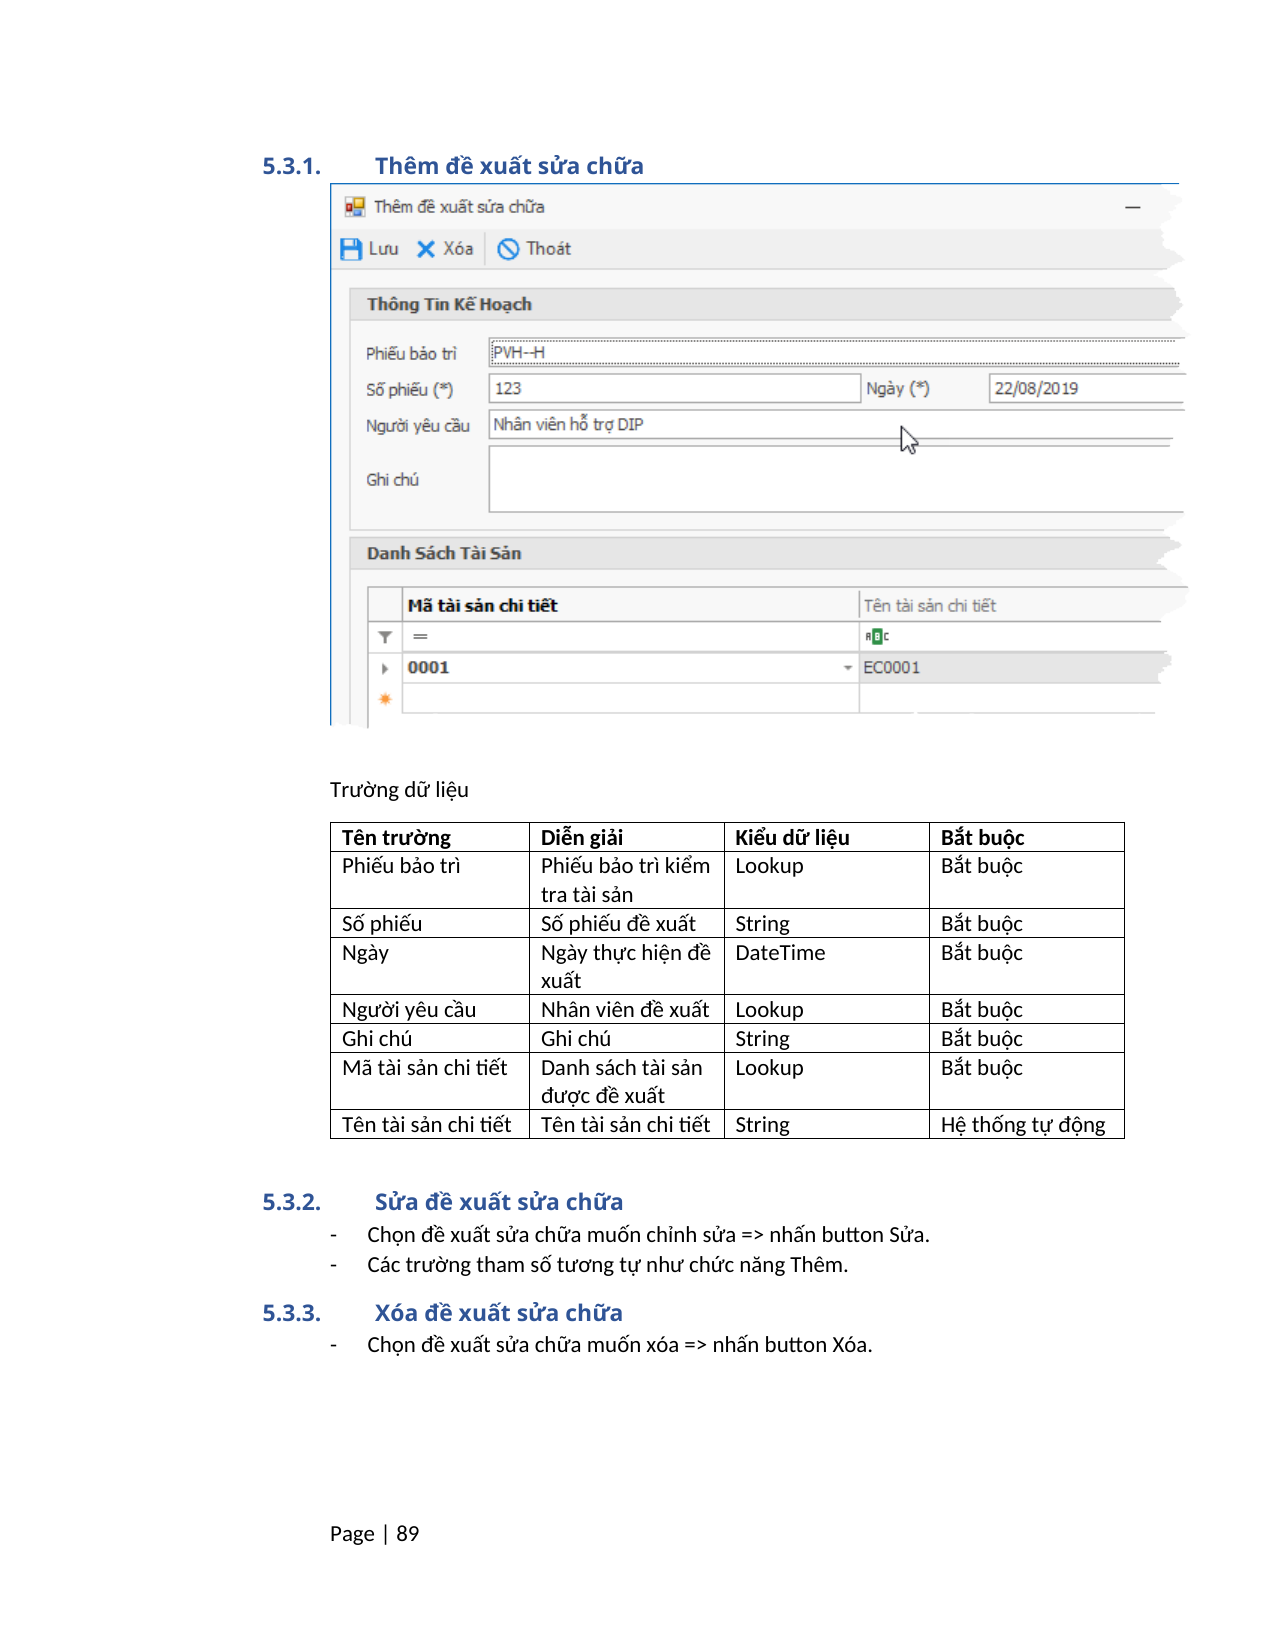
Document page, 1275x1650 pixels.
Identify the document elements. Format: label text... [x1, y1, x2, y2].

text Trường dữ liệu [330, 775, 1125, 803]
table_cell Bắt buộc [930, 852, 1124, 908]
table_cell Phiếu bảo trì [331, 852, 529, 908]
table_cell Lookup [725, 995, 929, 1023]
table_cell Lookup [725, 1053, 929, 1109]
table_cell Số phiếu [331, 909, 529, 937]
subtitle Thêm đề xuất sửa chữa [262, 150, 1125, 181]
table_cell Phiếu bảo trì kiểm tra tài sản [530, 852, 724, 908]
table_cell Ghi chú [331, 1024, 529, 1052]
subtitle Xóa đề xuất sửa chữa [262, 1297, 1125, 1328]
table_cell Lookup [725, 852, 929, 908]
table_cell Bắt buộc [930, 909, 1124, 937]
table_cell Mã tài sản chi tiết [331, 1053, 529, 1109]
table_header Tên trường [331, 823, 529, 851]
table_cell Bắt buộc [930, 1024, 1124, 1052]
table_cell Số phiếu đề xuất [530, 909, 724, 937]
table_header Diễn giải [530, 823, 724, 851]
table_cell Bắt buộc [930, 938, 1124, 994]
table_cell Danh sách tài sản được đề xuất [530, 1053, 724, 1109]
picture [330, 183, 1202, 756]
list Các trường tham số tương tự như chức năng Thêm. [330, 1250, 1125, 1278]
table_cell Tên tài sản chi tiết [331, 1110, 529, 1138]
table_cell DateTime [725, 938, 929, 994]
table_header Bắt buộc [930, 823, 1124, 851]
list Chọn đề xuất sửa chữa muốn xóa => nhấn button Xóa. [330, 1331, 1125, 1359]
table_cell Ngày [331, 938, 529, 994]
table_cell Nhân viên đề xuất [530, 995, 724, 1023]
table_cell String [725, 909, 929, 937]
table_cell Ghi chú [530, 1024, 724, 1052]
table_header Kiểu dữ liệu [725, 823, 929, 851]
table_cell String [725, 1024, 929, 1052]
table_cell Người yêu cầu [331, 995, 529, 1023]
table_cell String [725, 1110, 929, 1138]
table_cell Hệ thống tự động [930, 1110, 1124, 1138]
table_cell Bắt buộc [930, 1053, 1124, 1109]
table_cell Tên tài sản chi tiết [530, 1110, 724, 1138]
table_cell Ngày thực hiện đề xuất [530, 938, 724, 994]
table_cell Bắt buộc [930, 995, 1124, 1023]
subtitle Sửa đề xuất sửa chữa [262, 1186, 1125, 1217]
list Chọn đề xuất sửa chữa muốn chỉnh sửa => nhấn button Sửa. [330, 1220, 1125, 1248]
